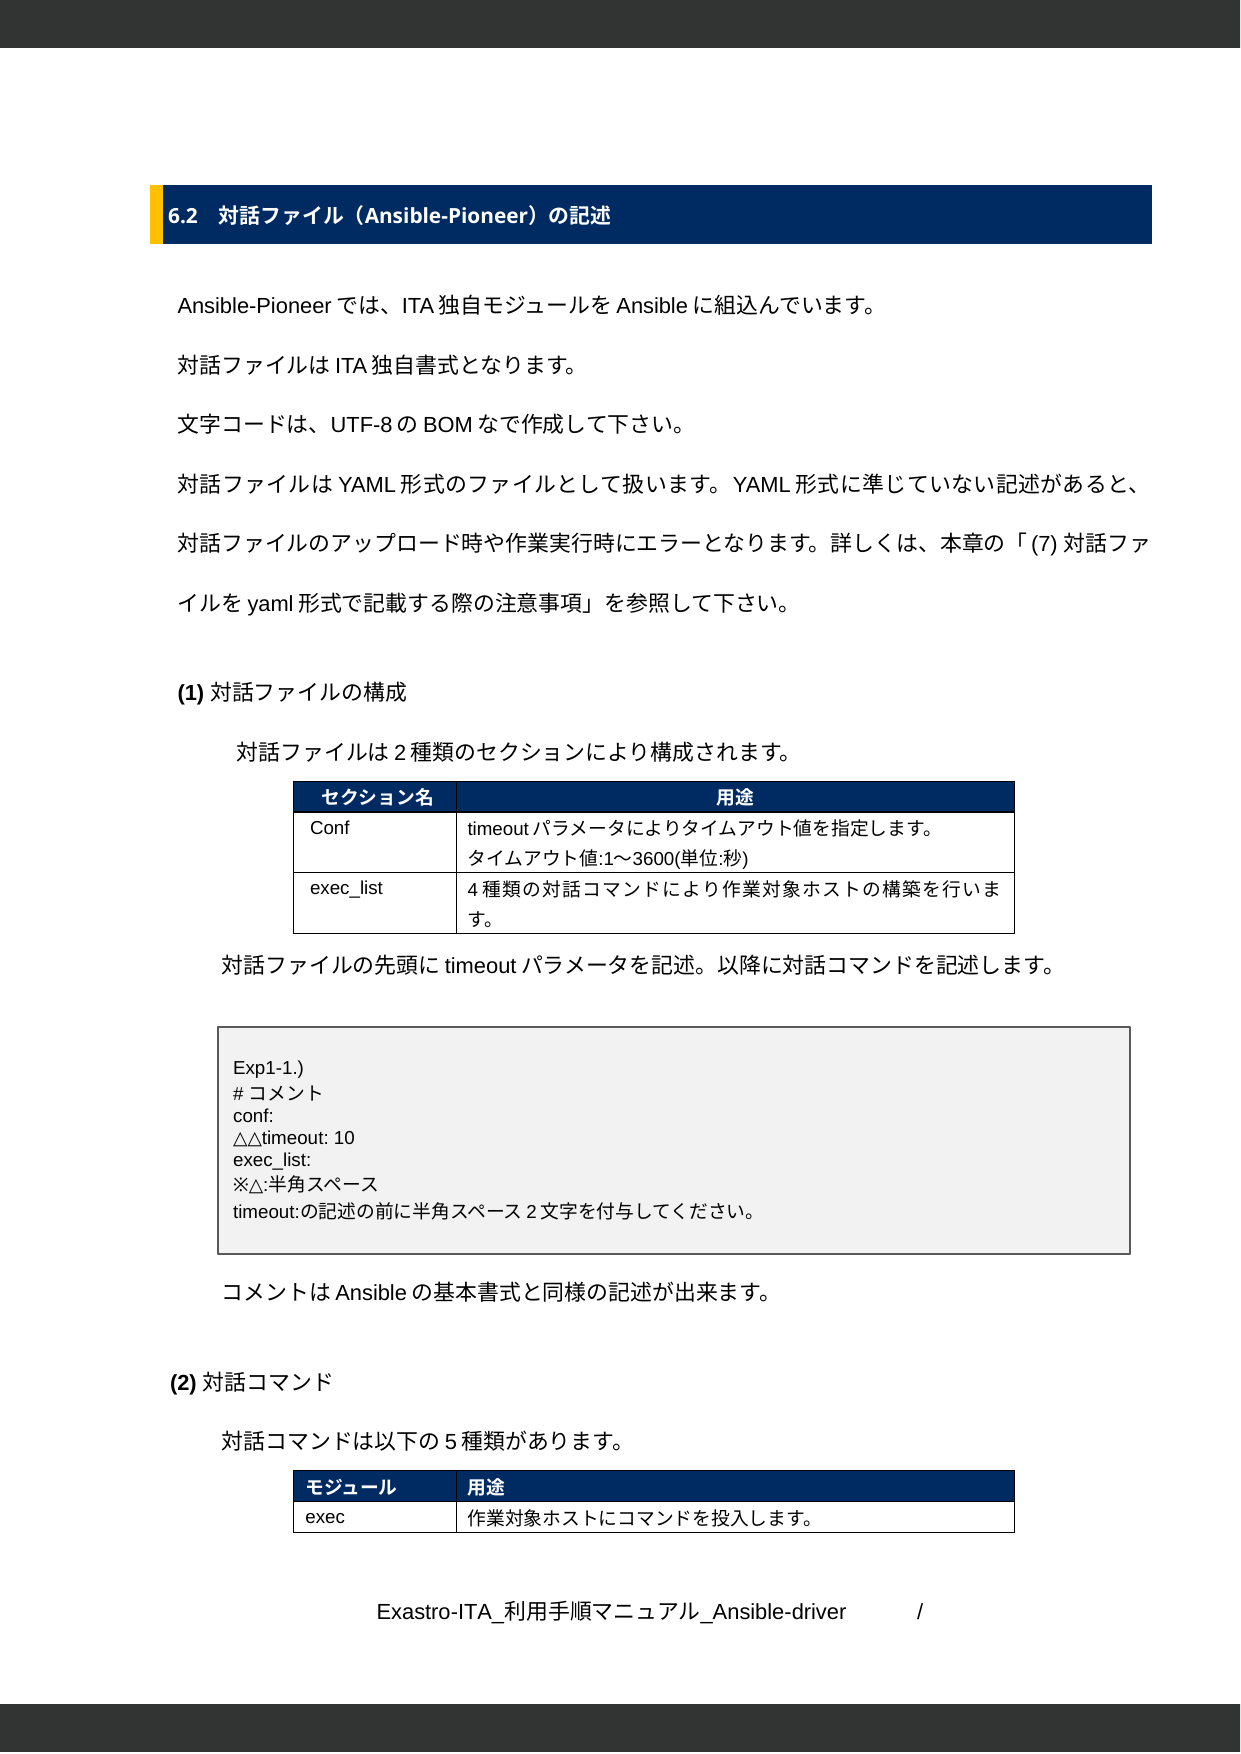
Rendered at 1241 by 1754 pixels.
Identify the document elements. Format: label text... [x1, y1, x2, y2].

text (2) 対話コマンド [148, 1351, 1152, 1410]
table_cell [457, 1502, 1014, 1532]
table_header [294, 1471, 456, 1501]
text 文字コードは、UTF-8のBOMなで作成して下さい。 [177, 393, 1152, 453]
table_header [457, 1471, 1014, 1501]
list 対話ファイルの先頭にtimeoutパラメータを記述。以降に対話コマンドを記述します。 [221, 934, 1152, 993]
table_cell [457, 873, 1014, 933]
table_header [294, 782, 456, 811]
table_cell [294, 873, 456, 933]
text 対話ファイルはYAML形式のファイルとして扱います。YAML形式に準じていない記述があると、対話ファイルのアップロード時や作業実行時にエラーとなります。詳しくは、本章の「(7) 対話ファイルをyaml形式で記載する際の注意事項」を参照して下さい。 [177, 453, 1152, 632]
text 対話ファイルはITA独自書式となります。 [177, 334, 1152, 393]
list コメントはAnsibleの基本書式と同様の記述が出来ます。 [221, 993, 1152, 1321]
list 対話ファイルは2種類のセクションにより構成されます。 [236, 721, 1152, 781]
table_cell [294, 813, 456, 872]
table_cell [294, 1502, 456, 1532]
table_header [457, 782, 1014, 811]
text Ansible-Pioneerでは、ITA独自モジュールをAnsibleに組込んでいます。 [177, 274, 1152, 334]
list 対話コマンドは以下の5種類があります。 [221, 1410, 1152, 1470]
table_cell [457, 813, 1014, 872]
picture [0, 0, 1241, 48]
picture [0, 1704, 1241, 1752]
text (1) 対話ファイルの構成 [177, 661, 1152, 721]
subtitle 対話ファイル（Ansible-Pioneer）の記述 [163, 185, 1152, 244]
